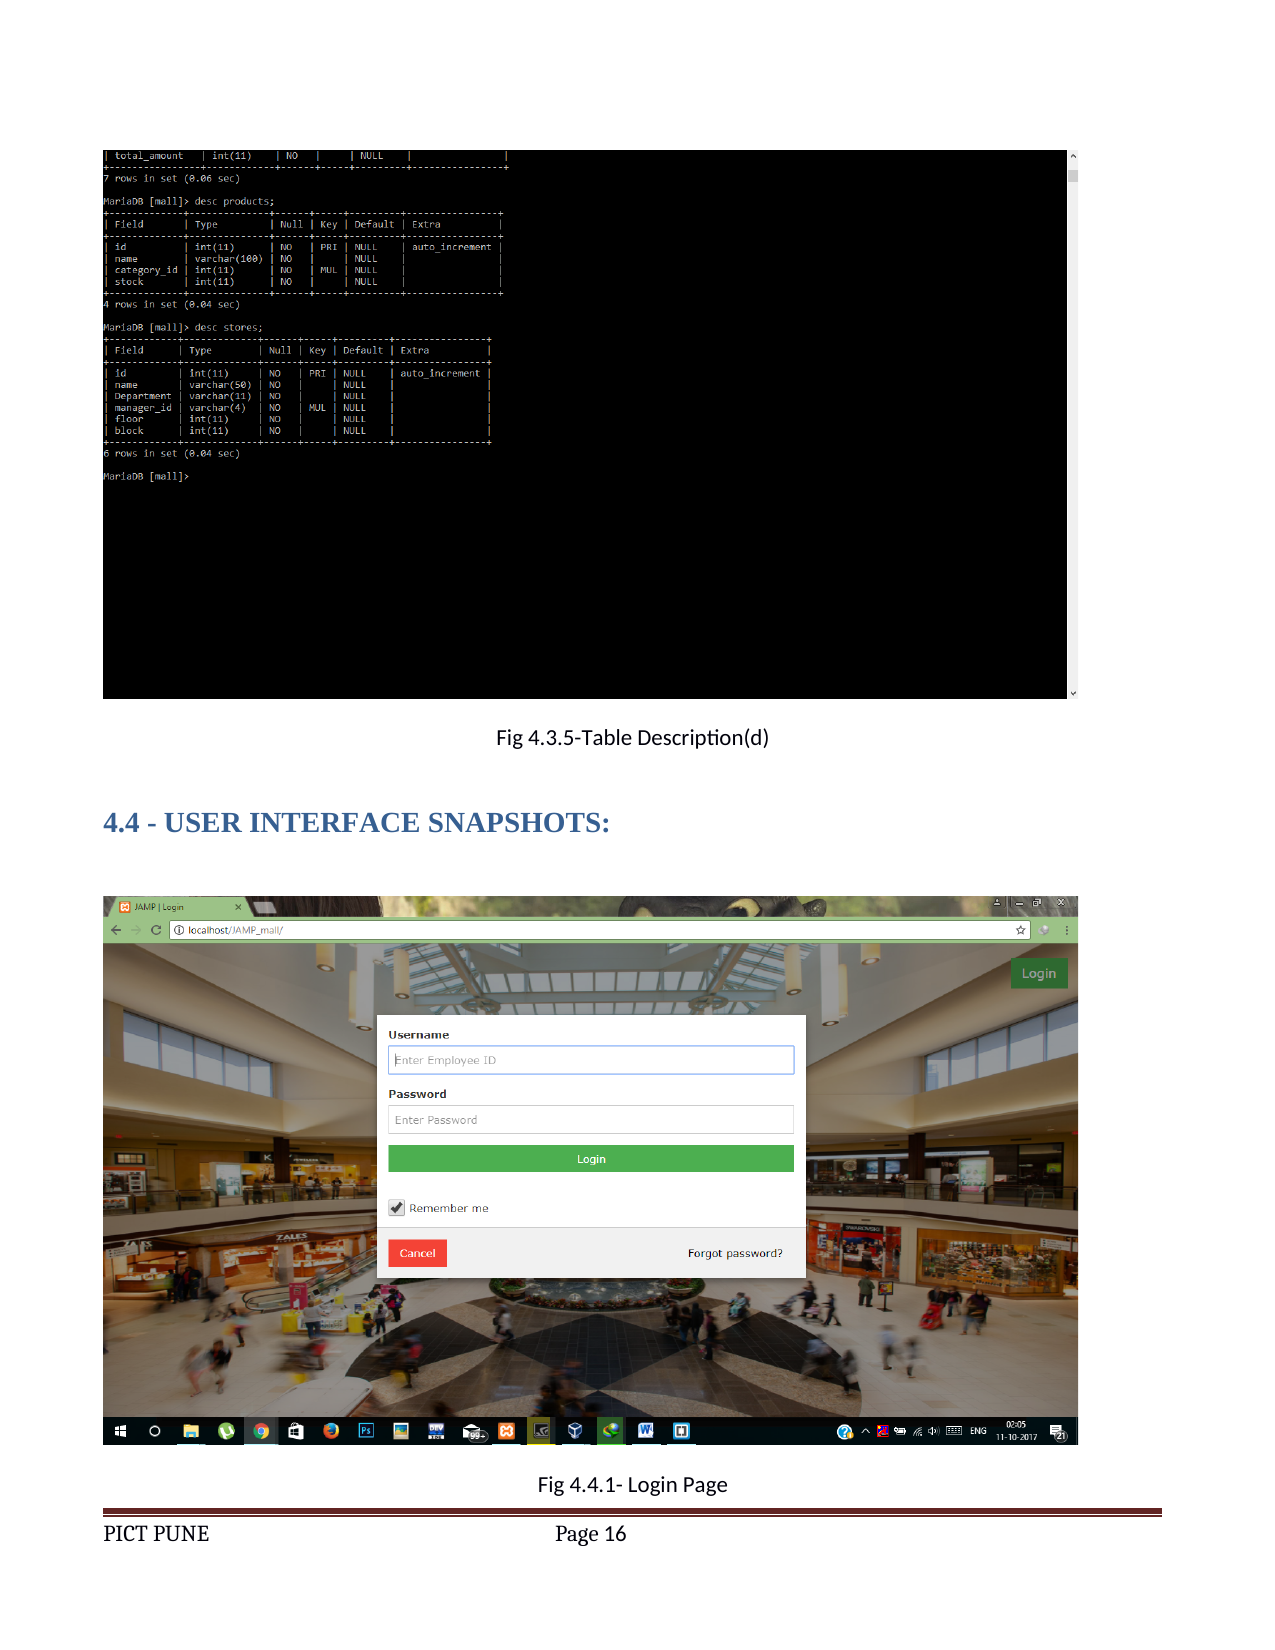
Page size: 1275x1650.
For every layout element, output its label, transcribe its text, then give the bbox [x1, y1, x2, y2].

picture [103, 896, 1079, 1445]
subtitle 4.4 - USER INTERFACE SNAPSHOTS: [103, 805, 1162, 839]
text Fig 4.3.5-Table Description(d) [103, 723, 1162, 751]
text Fig 4.4.1- Login Page [103, 1470, 1162, 1498]
picture [103, 150, 1079, 699]
